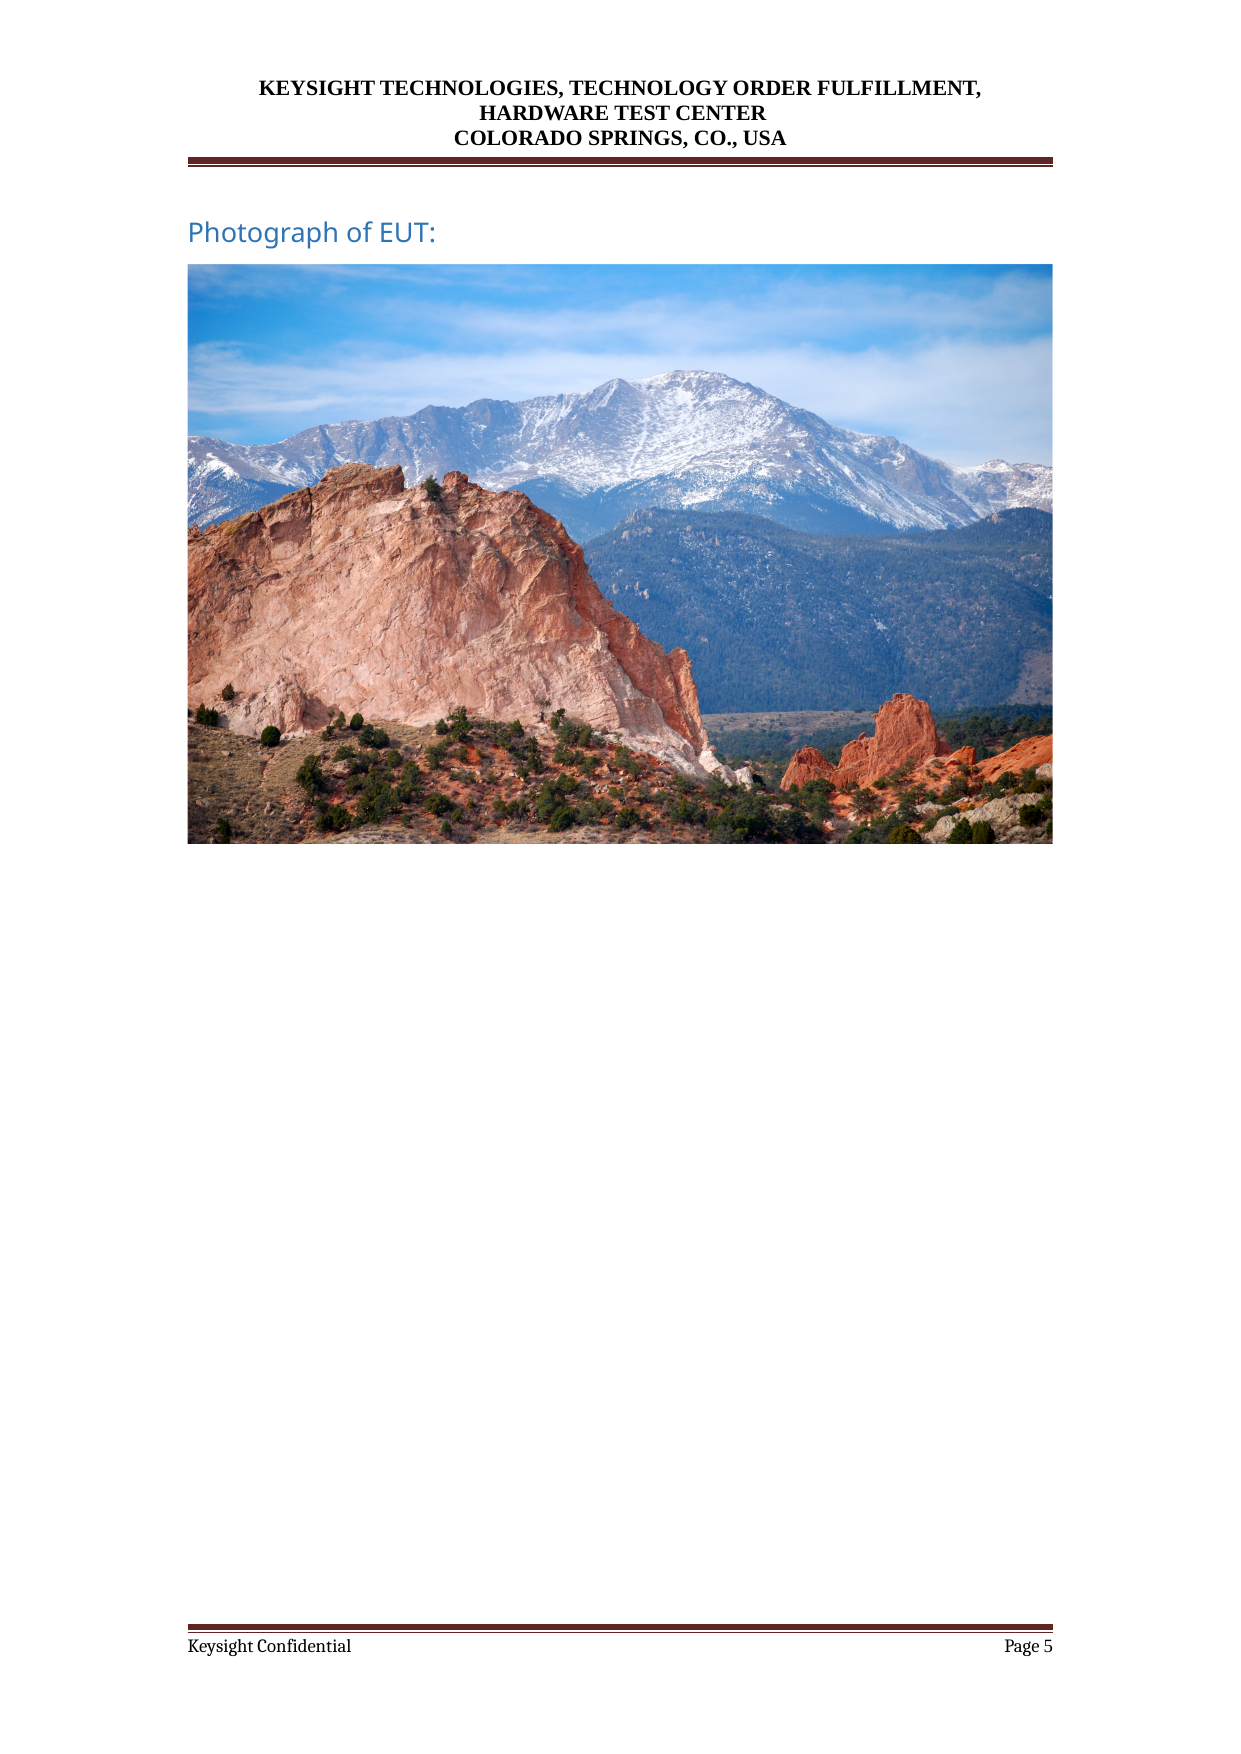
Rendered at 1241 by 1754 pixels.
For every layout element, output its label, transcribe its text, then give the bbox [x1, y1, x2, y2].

picture [187, 264, 1053, 844]
subtitle Photograph of EUT: [187, 199, 1053, 264]
